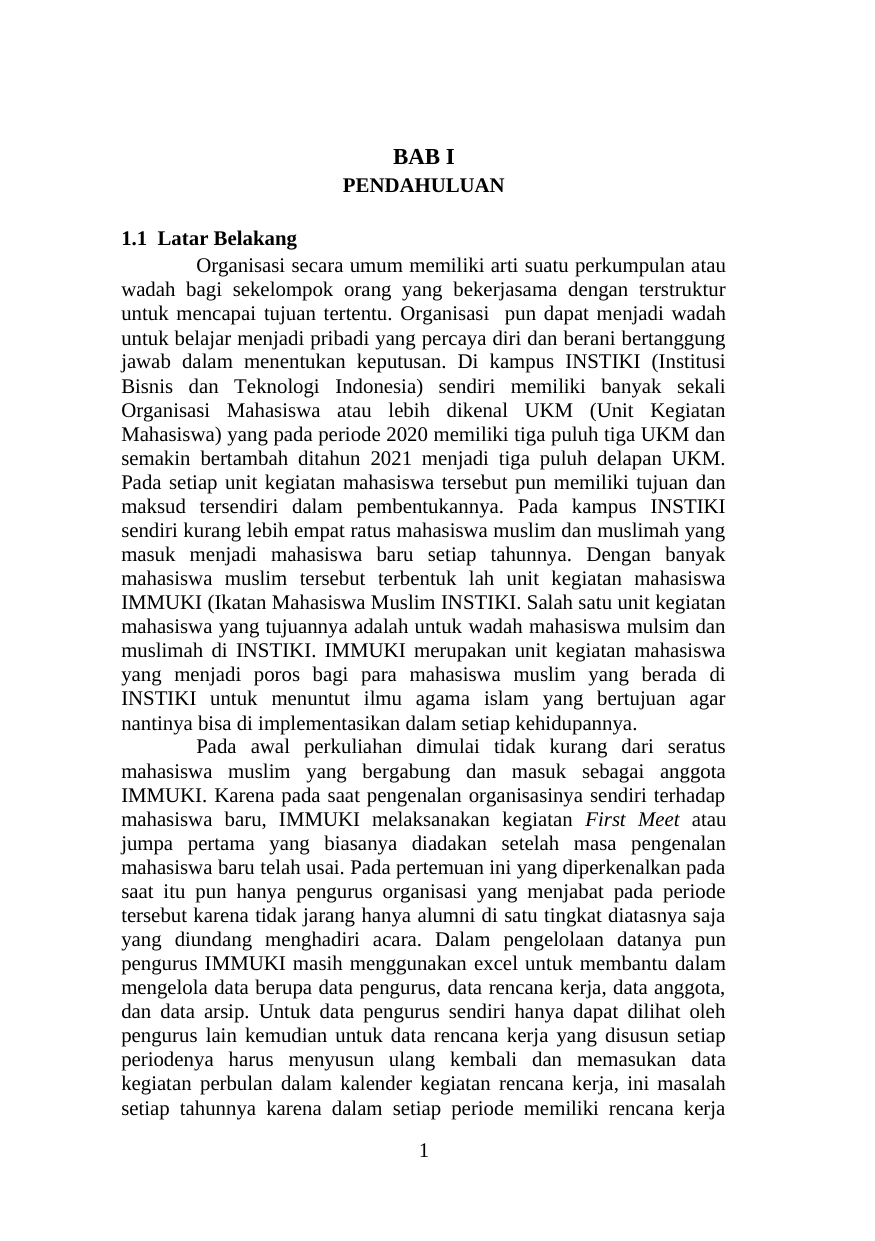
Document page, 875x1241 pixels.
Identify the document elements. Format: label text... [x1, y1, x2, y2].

text Organisasi secara umum memiliki arti suatu perkumpulan atau wadah bagi sekelompok orang yang bekerjasama dengan terstruktur untuk mencapai tujuan tertentu. Organisasi pun dapat menjadi wadah untuk belajar menjadi pribadi yang percaya diri dan berani bertanggung jawab dalam menentukan keputusan. Di kampus INSTIKI (Institusi Bisnis dan Teknologi Indonesia) sendiri memiliki banyak sekali Organisasi Mahasiswa atau lebih dikenal UKM (Unit Kegiatan Mahasiswa) yang pada periode 2020 memiliki tiga puluh tiga UKM dan semakin bertambah ditahun 2021 menjadi tiga puluh delapan UKM. Pada setiap unit kegiatan mahasiswa tersebut pun memiliki tujuan dan maksud tersendiri dalam pembentukannya. Pada kampus INSTIKI sendiri kurang lebih empat ratus mahasiswa muslim dan muslimah yang masuk menjadi mahasiswa baru setiap tahunnya. Dengan banyak mahasiswa muslim tersebut terbentuk lah unit kegiatan mahasiswa IMMUKI (Ikatan Mahasiswa Muslim INSTIKI. Salah satu unit kegiatan mahasiswa yang tujuannya adalah untuk wadah mahasiswa mulsim dan muslimah di INSTIKI. IMMUKI merupakan unit kegiatan mahasiswa yang menjadi poros bagi para mahasiswa muslim yang berada di INSTIKI untuk menuntut ilmu agama islam yang bertujuan agar nantinya bisa di implementasikan dalam setiap kehidupannya. [121, 253, 726, 734]
subtitle BAB I [121, 143, 726, 169]
text PENDAHULUAN [121, 173, 726, 197]
subtitle 1.1 Latar Belakang [121, 226, 726, 250]
